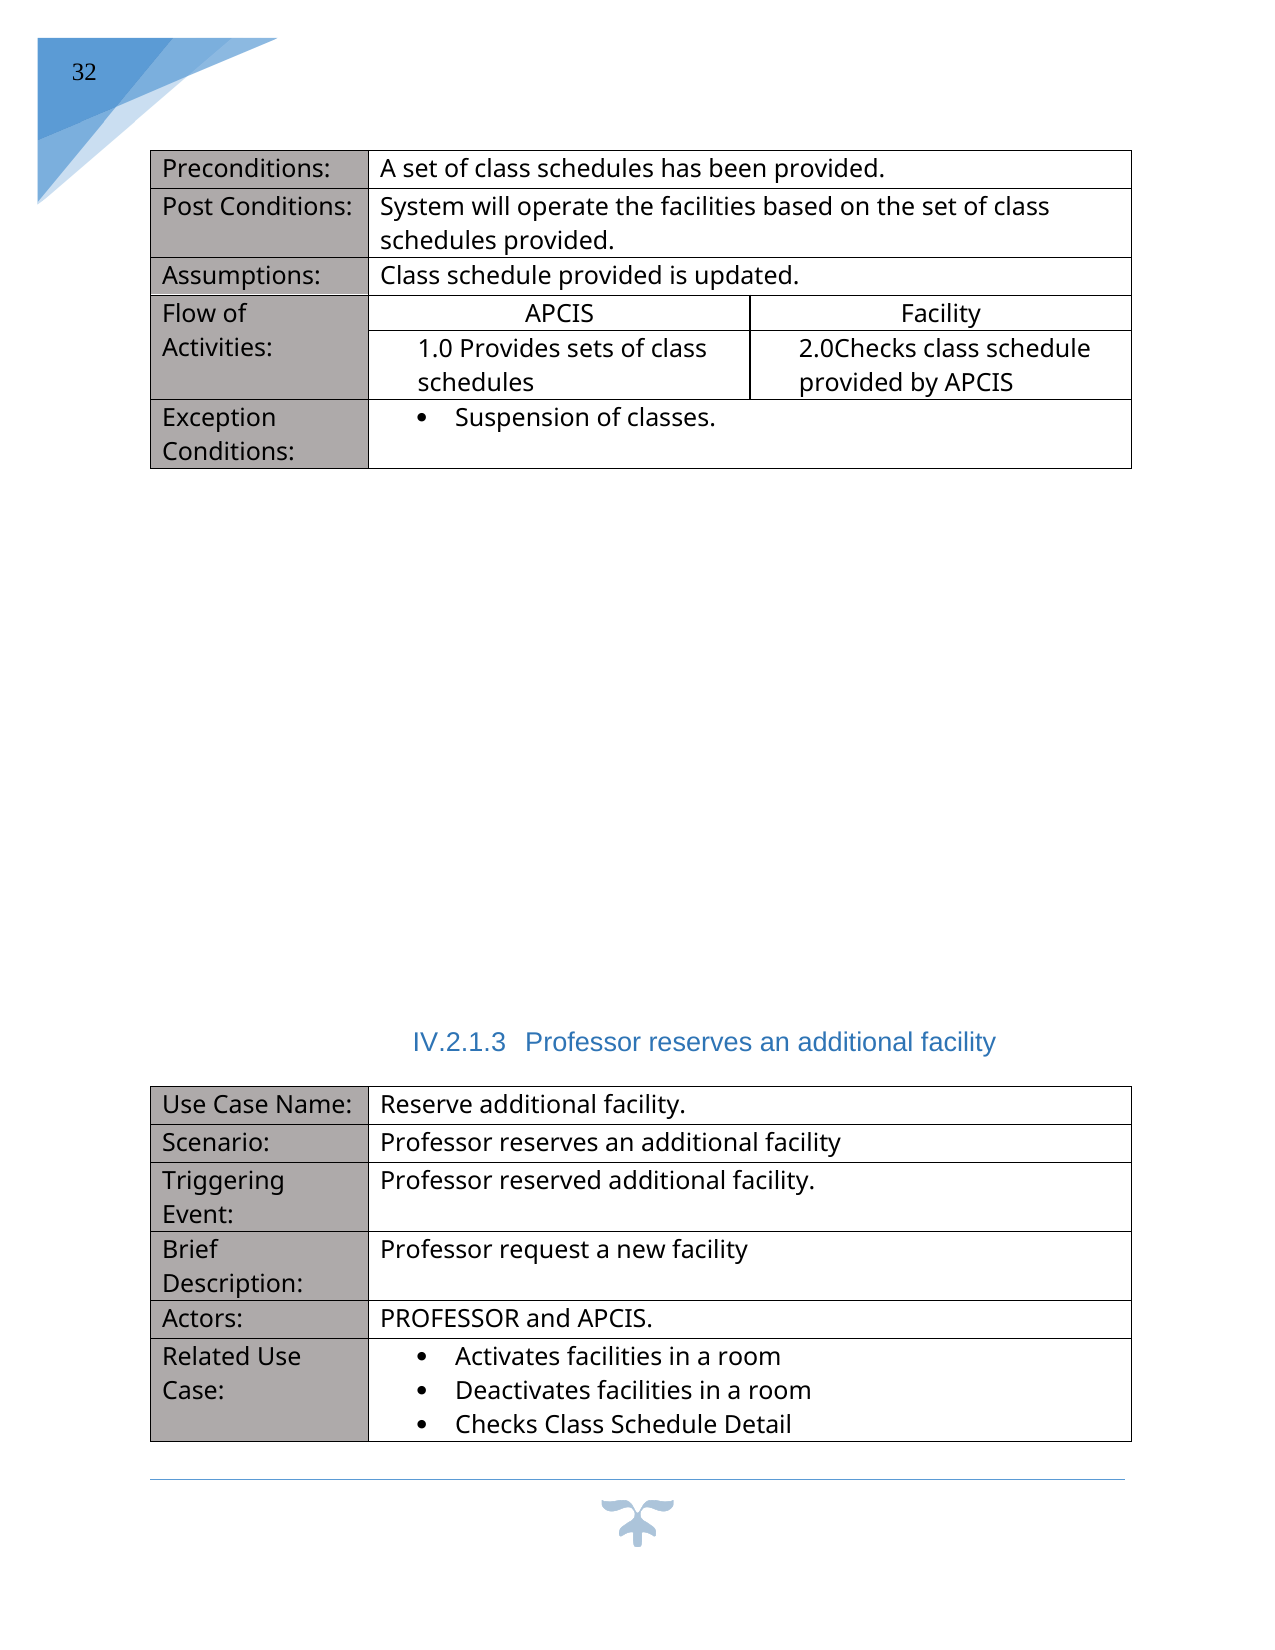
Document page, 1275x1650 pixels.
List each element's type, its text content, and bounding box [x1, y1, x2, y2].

table_cell Brief Description: [151, 1232, 368, 1300]
table_cell Professor reserves an additional facility [369, 1125, 1131, 1162]
table_cell PROFESSOR and APCIS. [369, 1301, 1131, 1338]
table_cell System will operate the facilities based on the set of class schedules provided. [369, 189, 1131, 257]
table_cell Class schedule provided is updated. [369, 258, 1131, 294]
table_header Reserve additional facility. [369, 1087, 1131, 1124]
table_cell 2.0Checks class schedule provided by APCIS [751, 331, 1131, 399]
table_cell Flow of Activities: [151, 296, 368, 399]
table_cell Exception Conditions: [151, 400, 368, 468]
table_cell 1.0 Provides sets of class schedules [369, 331, 749, 399]
table_cell Suspension of classes. [369, 400, 1131, 468]
table_cell APCIS [369, 296, 749, 330]
picture [37, 37, 279, 206]
table_cell Assumptions: [151, 258, 368, 294]
table_header Use Case Name: [151, 1087, 368, 1124]
table_cell Activates facilities in a room Deactivates facilities in a room Checks Class Schedule Detail [369, 1339, 1131, 1441]
table_cell Triggering Event: [151, 1163, 368, 1231]
table_cell Scenario: [151, 1125, 368, 1162]
table_cell Professor reserved additional facility. [369, 1163, 1131, 1231]
table_cell Post Conditions: [151, 189, 368, 257]
table_cell Preconditions: [151, 151, 368, 188]
table_cell Actors: [151, 1301, 368, 1338]
table_cell Professor request a new facility [369, 1232, 1131, 1300]
table_cell Facility [751, 296, 1131, 330]
subtitle Professor reserves an additional facility [412, 1026, 1125, 1057]
table_cell Related Use Case: [151, 1339, 368, 1441]
table_cell A set of class schedules has been provided. [369, 151, 1131, 188]
